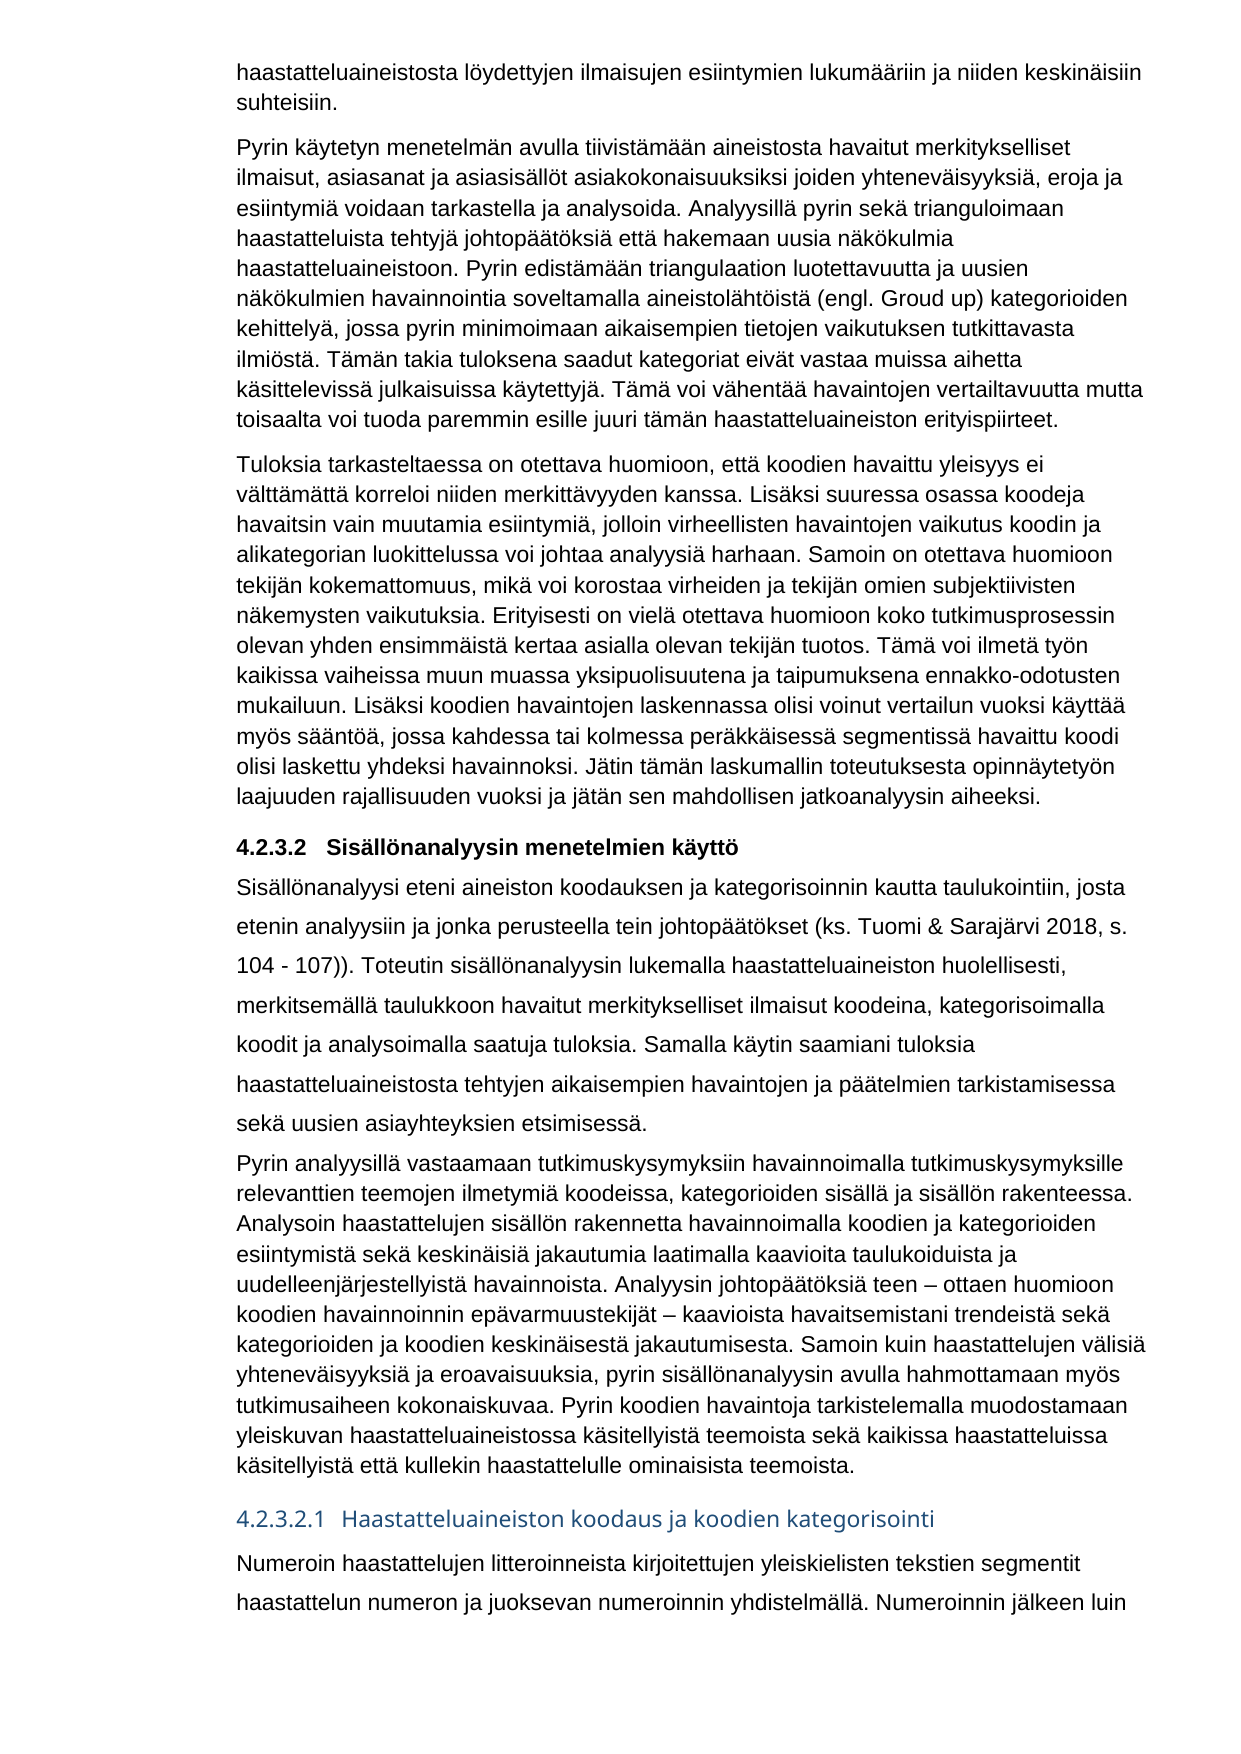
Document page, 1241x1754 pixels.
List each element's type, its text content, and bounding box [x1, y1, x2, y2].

text Pyrin analyysillä vastaamaan tutkimuskysymyksiin havainnoimalla tutkimuskysymyksille relevanttien teemojen ilmetymiä koodeissa, kategorioiden sisällä ja sisällön rakenteessa. Analysoin haastattelujen sisällön rakennetta havainnoimalla koodien ja kategorioiden esiintymistä sekä keskinäisiä jakautumia laatimalla kaavioita taulukoiduista ja uudelleenjärjestellyistä havainnoista. Analyysin johtopäätöksiä teen – ottaen huomioon koodien havainnoinnin epävarmuustekijät – kaavioista havaitsemistani trendeistä sekä kategorioiden ja koodien keskinäisestä jakautumisesta. Samoin kuin haastattelujen välisiä yhteneväisyyksiä ja eroavaisuuksia, pyrin sisällönanalyysin avulla hahmottamaan myös tutkimusaiheen kokonaiskuvaa. Pyrin koodien havaintoja tarkistelemalla muodostamaan yleiskuvan haastatteluaineistossa käsitellyistä teemoista sekä kaikissa haastatteluissa käsitellyistä että kullekin haastattelulle ominaisista teemoista. [236, 1150, 1152, 1478]
subtitle Sisällönanalyysin menetelmien käyttö [236, 834, 1152, 860]
text Pyrin käytetyn menetelmän avulla tiivistämään aineistosta havaitut merkitykselliset ilmaisut, asiasanat ja asiasisällöt asiakokonaisuuksiksi joiden yhteneväisyyksiä, eroja ja esiintymiä voidaan tarkastella ja analysoida. Analyysillä pyrin sekä trianguloimaan haastatteluista tehtyjä johtopäätöksiä että hakemaan uusia näkökulmia haastatteluaineistoon. Pyrin edistämään triangulaation luotettavuutta ja uusien näkökulmien havainnointia soveltamalla aineistolähtöistä (engl. Groud up) kategorioiden kehittelyä, jossa pyrin minimoimaan aikaisempien tietojen vaikutuksen tutkittavasta ilmiöstä. Tämän takia tuloksena saadut kategoriat eivät vastaa muissa aihetta käsittelevissä julkaisuissa käytettyjä. Tämä voi vähentää havaintojen vertailtavuutta mutta toisaalta voi tuoda paremmin esille juuri tämän haastatteluaineiston erityispiirteet. [236, 134, 1152, 432]
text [236, 59, 1152, 116]
subtitle Haastatteluaineiston koodaus ja koodien kategorisointi [236, 1503, 1152, 1534]
text Tuloksia tarkasteltaessa on otettava huomioon, että koodien havaittu yleisyys ei välttämättä korreloi niiden merkittävyyden kanssa. Lisäksi suuressa osassa koodeja havaitsin vain muutamia esiintymiä, jolloin virheellisten havaintojen vaikutus koodin ja alikategorian luokittelussa voi johtaa analyysiä harhaan. Samoin on otettava huomioon tekijän kokemattomuus, mikä voi korostaa virheiden ja tekijän omien subjektiivisten näkemysten vaikutuksia. Erityisesti on vielä otettava huomioon koko tutkimusprosessin olevan yhden ensimmäistä kertaa asialla olevan tekijän tuotos. Tämä voi ilmetä työn kaikissa vaiheissa muun muassa yksipuolisuutena ja taipumuksena ennakko-odotusten mukailuun. Lisäksi koodien havaintojen laskennassa olisi voinut vertailun vuoksi käyttää myös sääntöä, jossa kahdessa tai kolmessa peräkkäisessä segmentissä havaittu koodi olisi laskettu yhdeksi havainnoksi. Jätin tämän laskumallin toteutuksesta opinnäytetyön laajuuden rajallisuuden vuoksi ja jätän sen mahdollisen jatkoanalyysin aiheeksi. [236, 451, 1152, 809]
